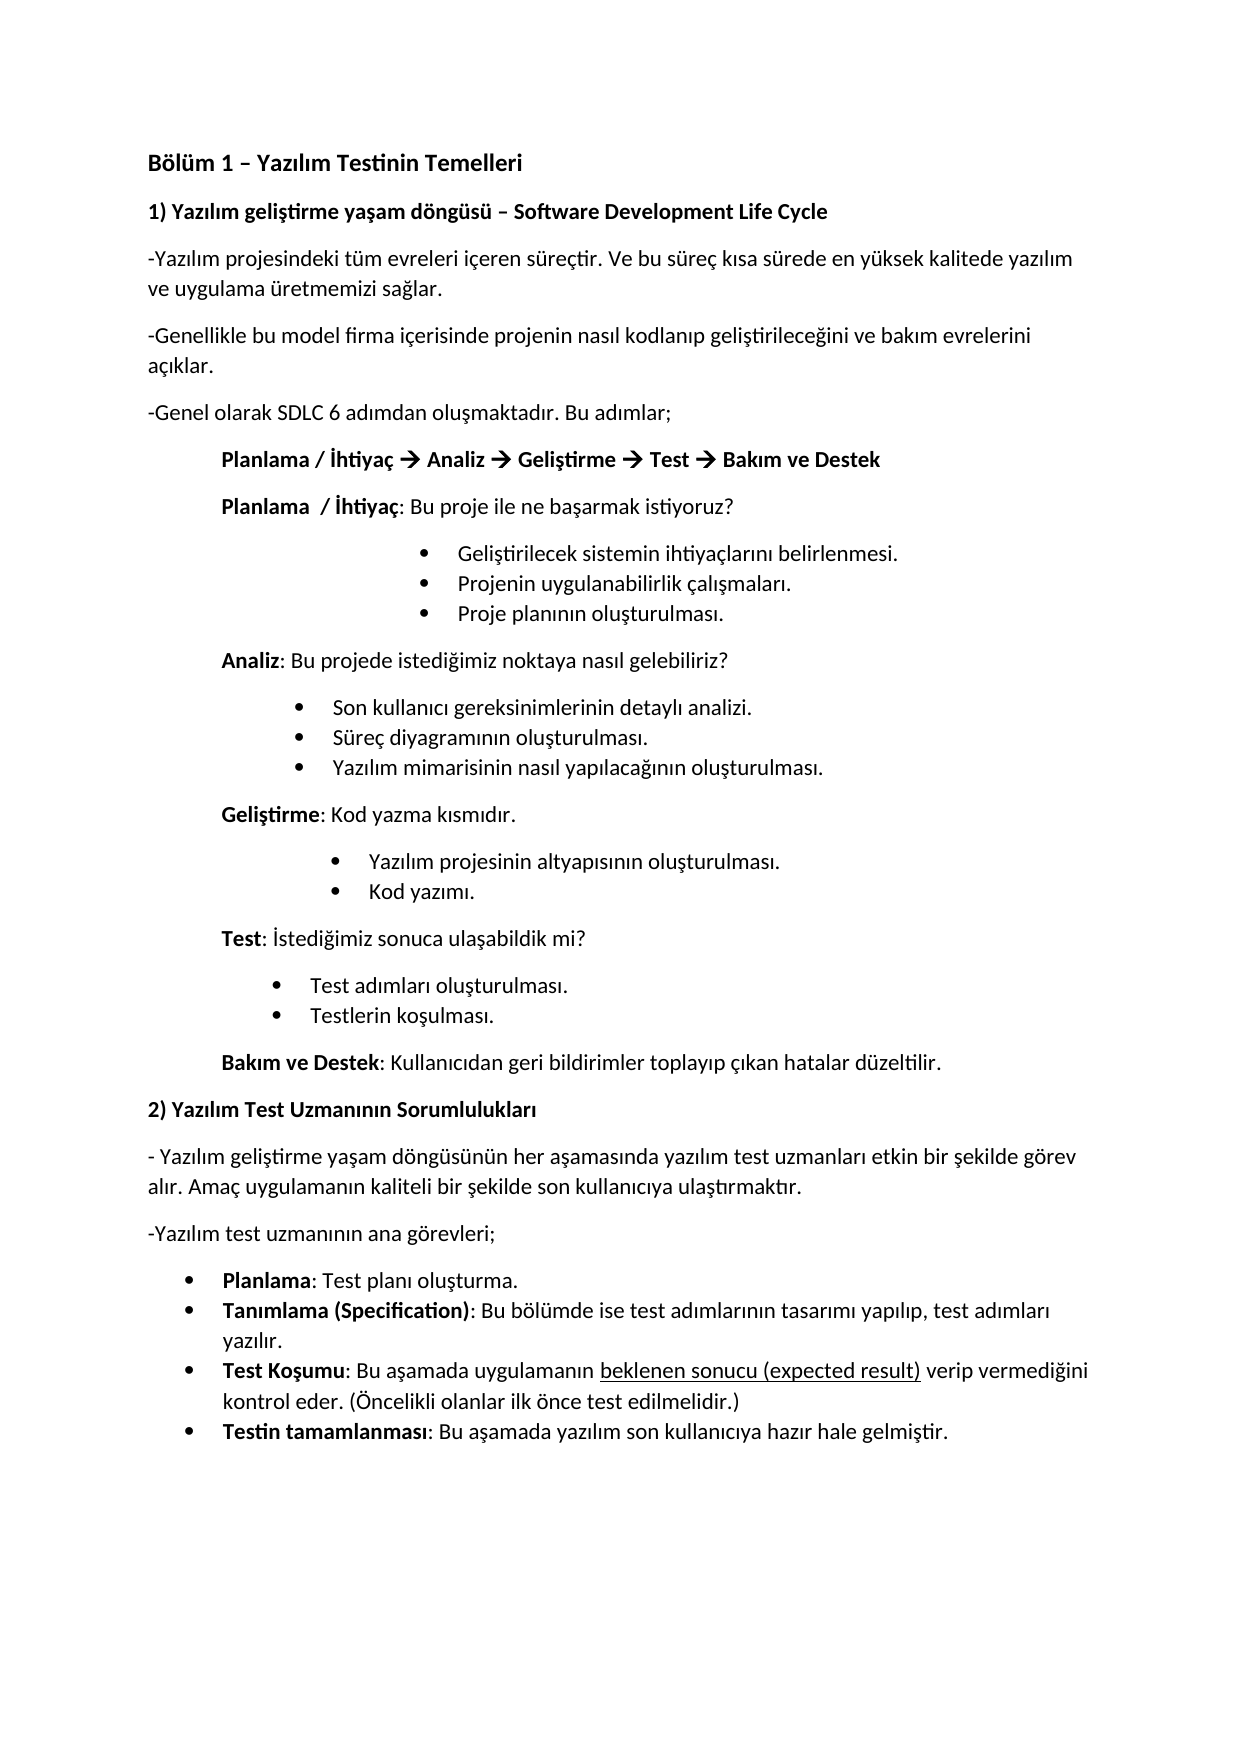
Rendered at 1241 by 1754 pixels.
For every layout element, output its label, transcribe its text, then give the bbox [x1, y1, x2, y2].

text -Genellikle bu model firma içerisinde projenin nasıl kodlanıp geliştirileceğini ve bakım evrelerini açıklar. [148, 321, 1093, 379]
text Planlama / İhtiyaç Analiz Geliştirme Test Bakım ve Destek [148, 445, 1093, 473]
list Yazılım mimarisinin nasıl yapılacağının oluşturulması. [295, 753, 1093, 781]
text Planlama / İhtiyaç: Bu proje ile ne başarmak istiyoruz? [148, 492, 1093, 520]
text Bakım ve Destek: Kullanıcıdan geri bildirimler toplayıp çıkan hatalar düzeltilir. [221, 1048, 1093, 1076]
list Kod yazımı. [331, 877, 1093, 905]
list Proje planının oluşturulması. [420, 599, 1093, 627]
list Projenin uygulanabilirlik çalışmaları. [420, 569, 1093, 597]
text -Genel olarak SDLC 6 adımdan oluşmaktadır. Bu adımlar; [148, 398, 1093, 426]
text Bölüm 1 – Yazılım Testinin Temelleri [148, 148, 1093, 178]
list Geliştirilecek sistemin ihtiyaçlarını belirlenmesi. [420, 539, 1093, 567]
text Test: İstediğimiz sonuca ulaşabildik mi? [221, 924, 1093, 952]
list Testin tamamlanması: Bu aşamada yazılım son kullanıcıya hazır hale gelmiştir. [185, 1417, 1093, 1445]
list Test Koşumu: Bu aşamada uygulamanın beklenen sonucu (expected result) verip vermediğini kontrol eder. (Öncelikli olanlar ilk önce test edilmelidir.) [185, 1357, 1093, 1415]
list Tanımlama (Specification): Bu bölümde ise test adımlarının tasarımı yapılıp, test adımları yazılır. [185, 1296, 1093, 1354]
text - Yazılım geliştirme yaşam döngüsünün her aşamasında yazılım test uzmanları etkin bir şekilde görev alır. Amaç uygulamanın kaliteli bir şekilde son kullanıcıya ulaştırmaktır. [148, 1142, 1093, 1200]
list Yazılım projesinin altyapısının oluşturulması. [331, 847, 1093, 875]
list Test adımları oluşturulması. [273, 971, 1093, 999]
list Süreç diyagramının oluşturulması. [295, 723, 1093, 751]
text 2) Yazılım Test Uzmanının Sorumlulukları [148, 1095, 1093, 1123]
text -Yazılım projesindeki tüm evreleri içeren süreçtir. Ve bu süreç kısa sürede en yüksek kalitede yazılım ve uygulama üretmemizi sağlar. [148, 244, 1093, 302]
list Son kullanıcı gereksinimlerinin detaylı analizi. [295, 693, 1093, 721]
text 1) Yazılım geliştirme yaşam döngüsü – Software Development Life Cycle [148, 197, 1093, 225]
list Testlerin koşulması. [273, 1001, 1093, 1029]
text Geliştirme: Kod yazma kısmıdır. [221, 800, 1093, 828]
text -Yazılım test uzmanının ana görevleri; [148, 1219, 1093, 1247]
list Planlama: Test planı oluşturma. [185, 1266, 1093, 1294]
text Analiz: Bu projede istediğimiz noktaya nasıl gelebiliriz? [148, 646, 1093, 674]
